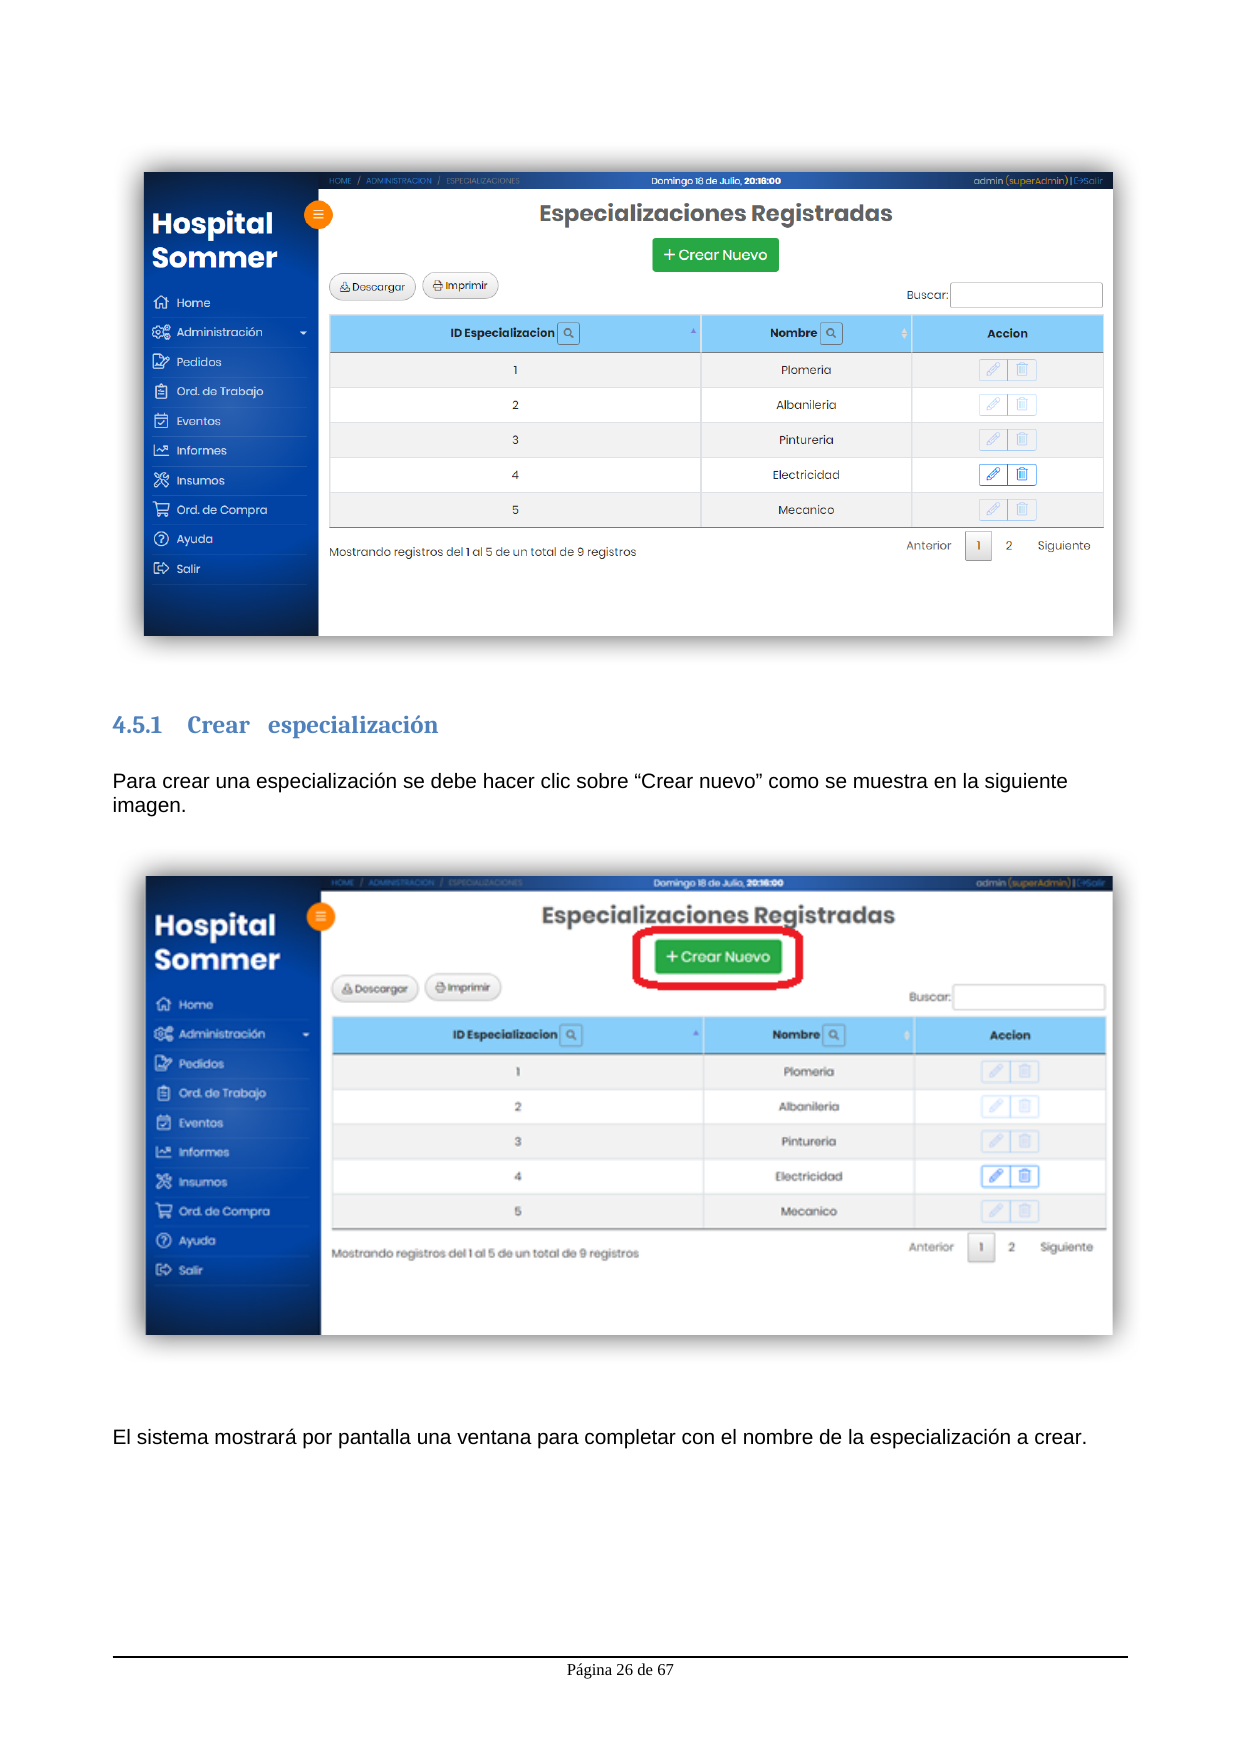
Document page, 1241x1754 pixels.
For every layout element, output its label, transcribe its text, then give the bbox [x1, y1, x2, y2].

picture [143, 172, 1113, 636]
text Para crear una especialización se debe hacer clic sobre “Crear nuevo” como se muestra en la siguiente imagen. [112, 769, 1128, 817]
picture [143, 876, 1113, 1335]
text El sistema mostrará por pantalla una ventana para completar con el nombre de la especialización a crear. [112, 1425, 1128, 1449]
subtitle Crear especialización [112, 711, 1128, 740]
